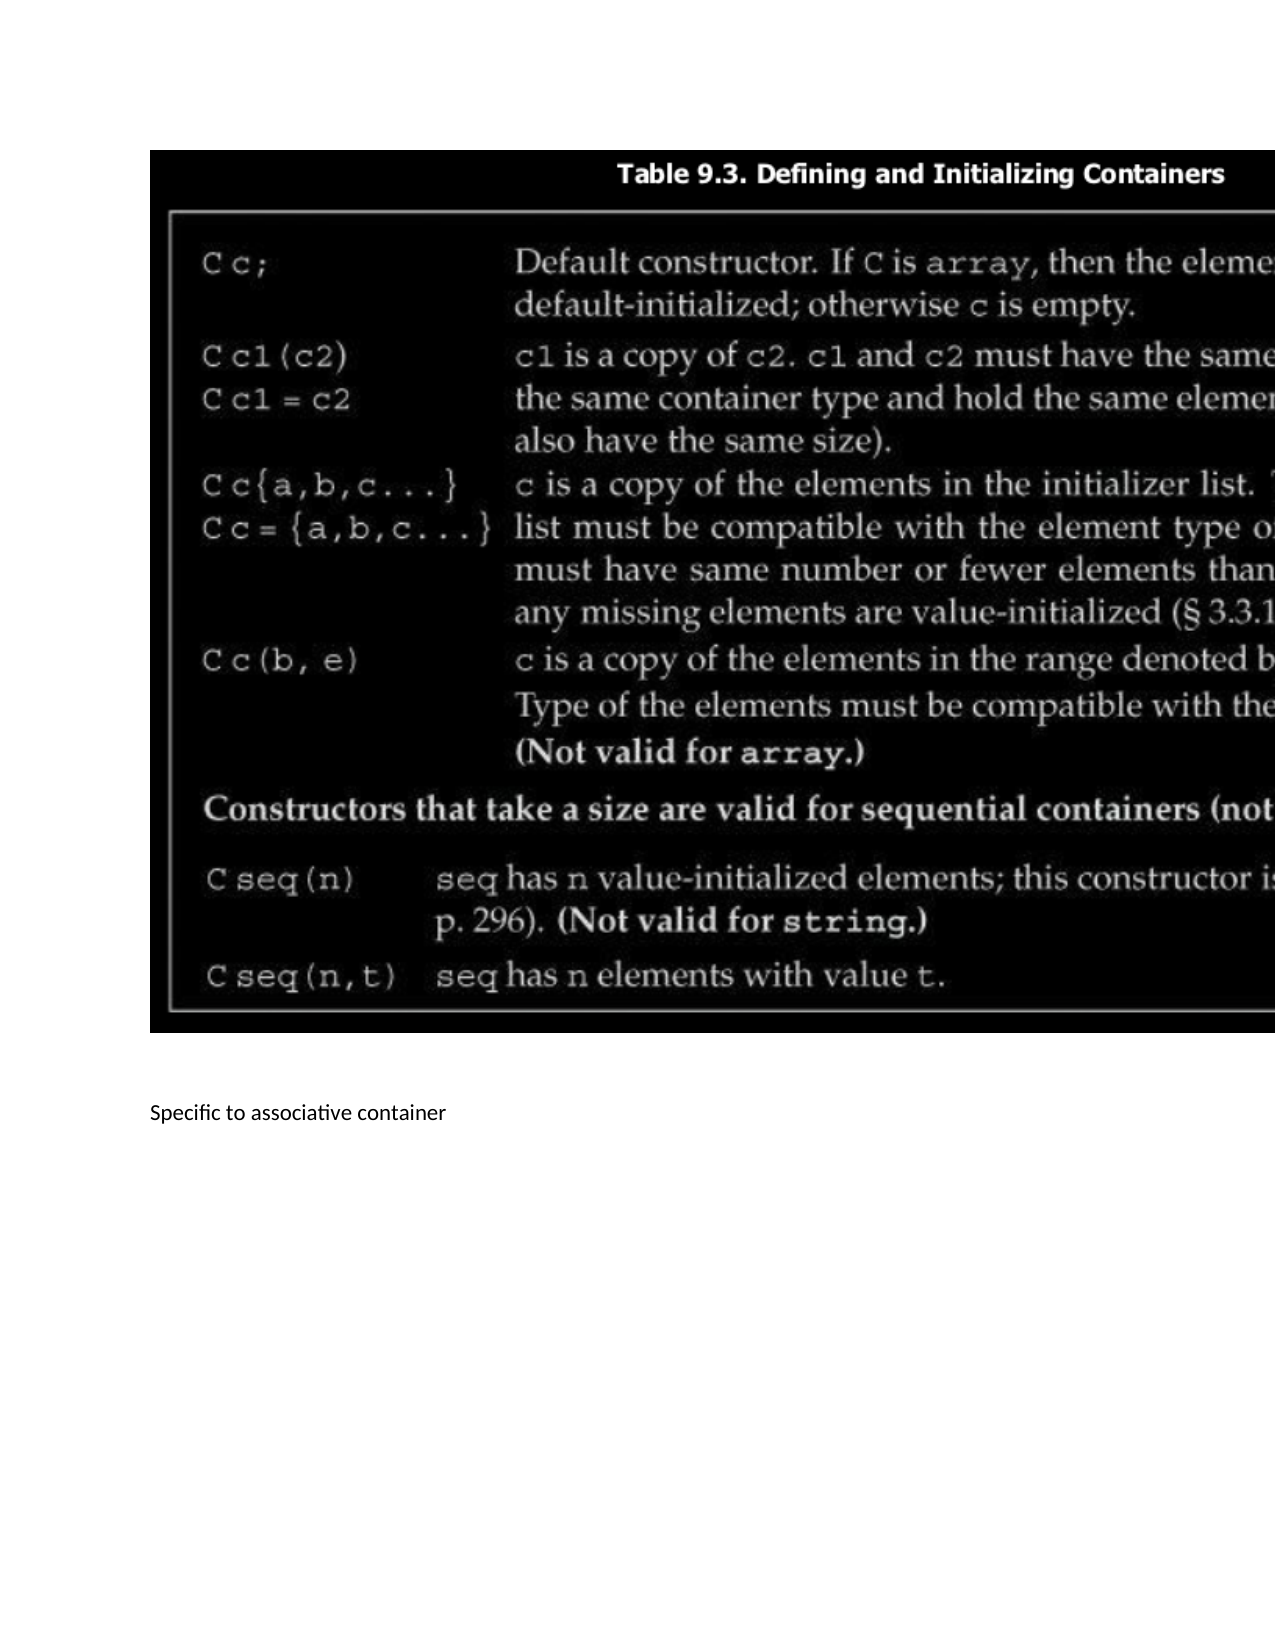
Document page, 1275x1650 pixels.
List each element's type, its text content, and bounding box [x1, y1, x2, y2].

picture [150, 150, 1275, 1033]
text Specific to associative container [150, 1098, 1125, 1127]
